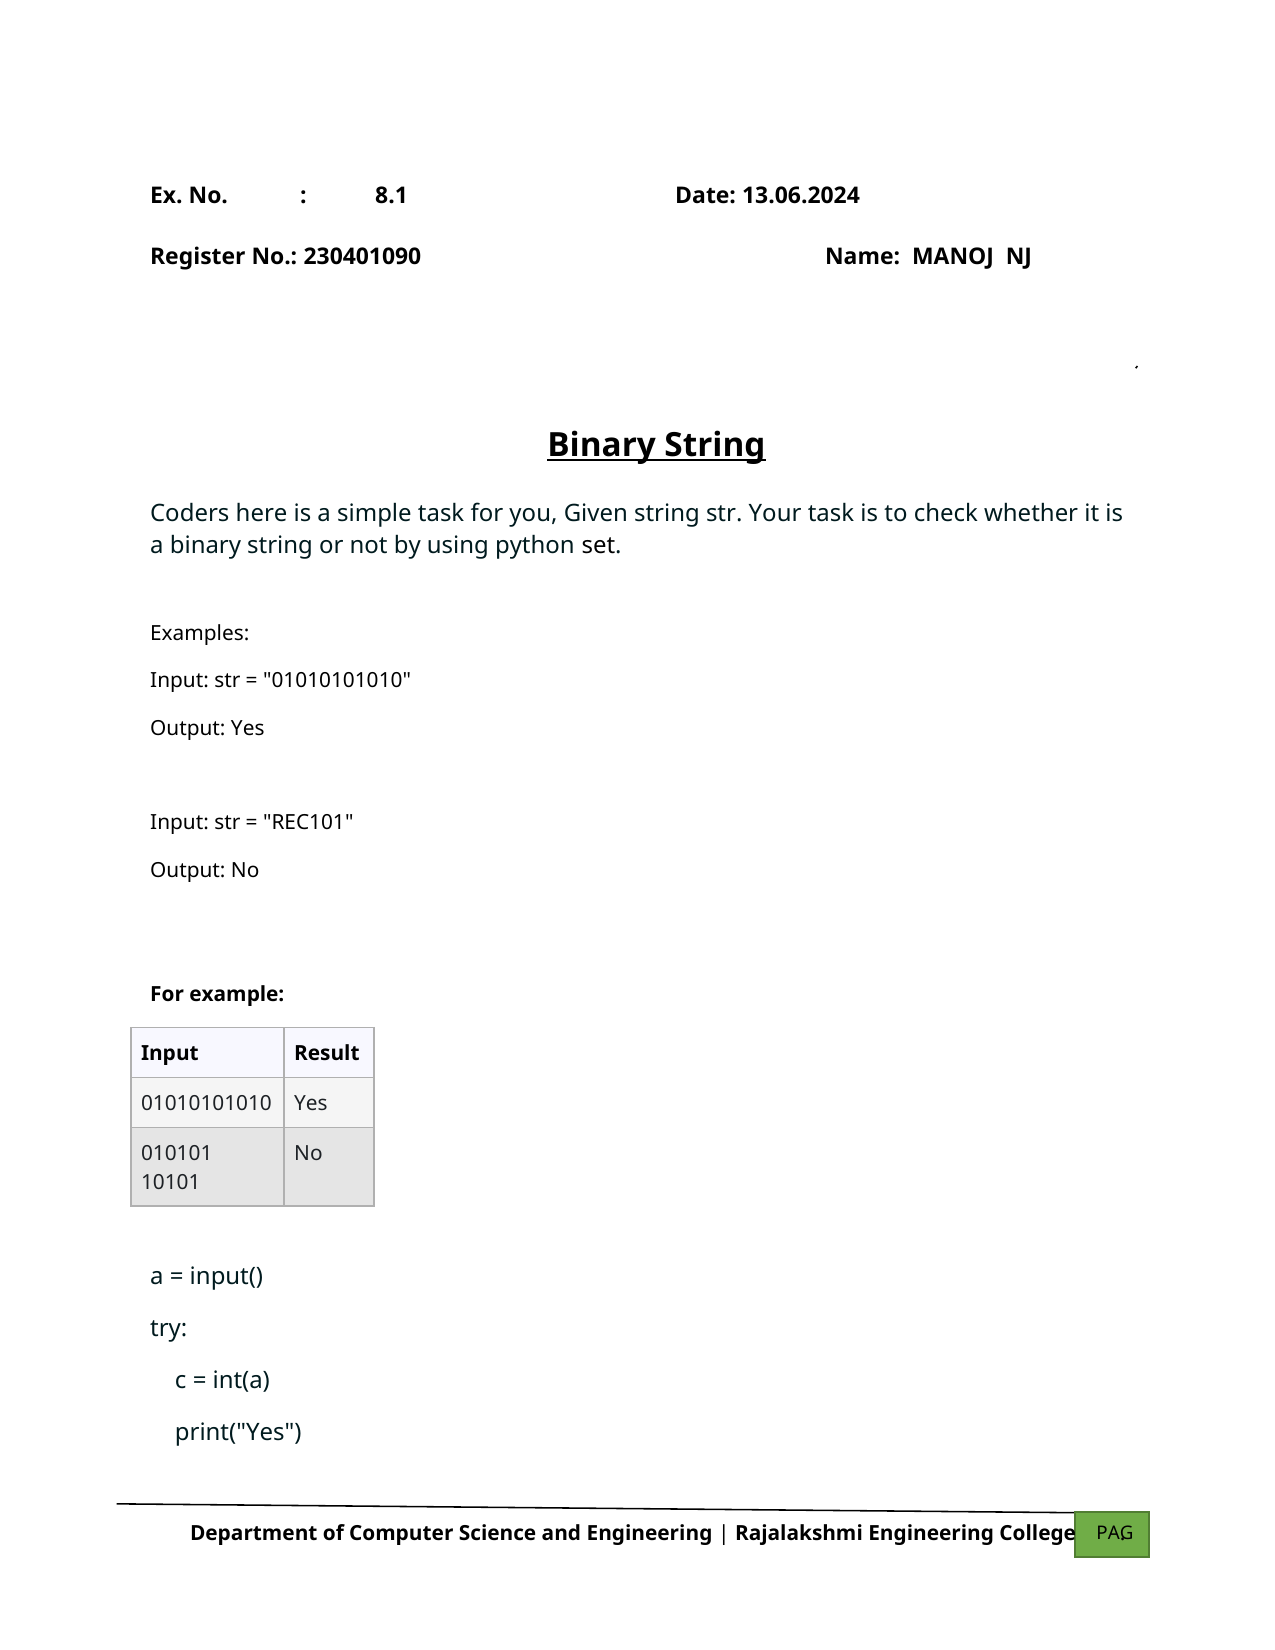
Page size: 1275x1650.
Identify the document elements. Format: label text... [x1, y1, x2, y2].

text Ex. No. : 8.1 Date: 13.06.2024 [150, 179, 1125, 210]
text Output: No [150, 855, 1125, 883]
text Register No.: 230401090 Name: MANOJ NJ [150, 239, 1125, 271]
text try: [150, 1311, 1125, 1343]
text print("Yes") [150, 1414, 1125, 1447]
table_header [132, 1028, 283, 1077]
text For example: [150, 979, 1125, 1008]
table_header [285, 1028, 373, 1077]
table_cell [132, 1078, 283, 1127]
text Binary String [187, 421, 1125, 466]
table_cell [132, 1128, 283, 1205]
text Input: str = "REC101" [150, 807, 1125, 836]
text a = input() [150, 1259, 1125, 1291]
text Input: str = "01010101010" [150, 666, 1125, 694]
text c = int(a) [150, 1362, 1125, 1395]
text Coders here is a simple task for you, Given string str. Your task is to check whether it is a binary string or not by using python set. [150, 495, 1125, 561]
text Examples: [150, 618, 1125, 647]
text Output: Yes [150, 713, 1125, 741]
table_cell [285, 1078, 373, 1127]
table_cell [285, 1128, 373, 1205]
